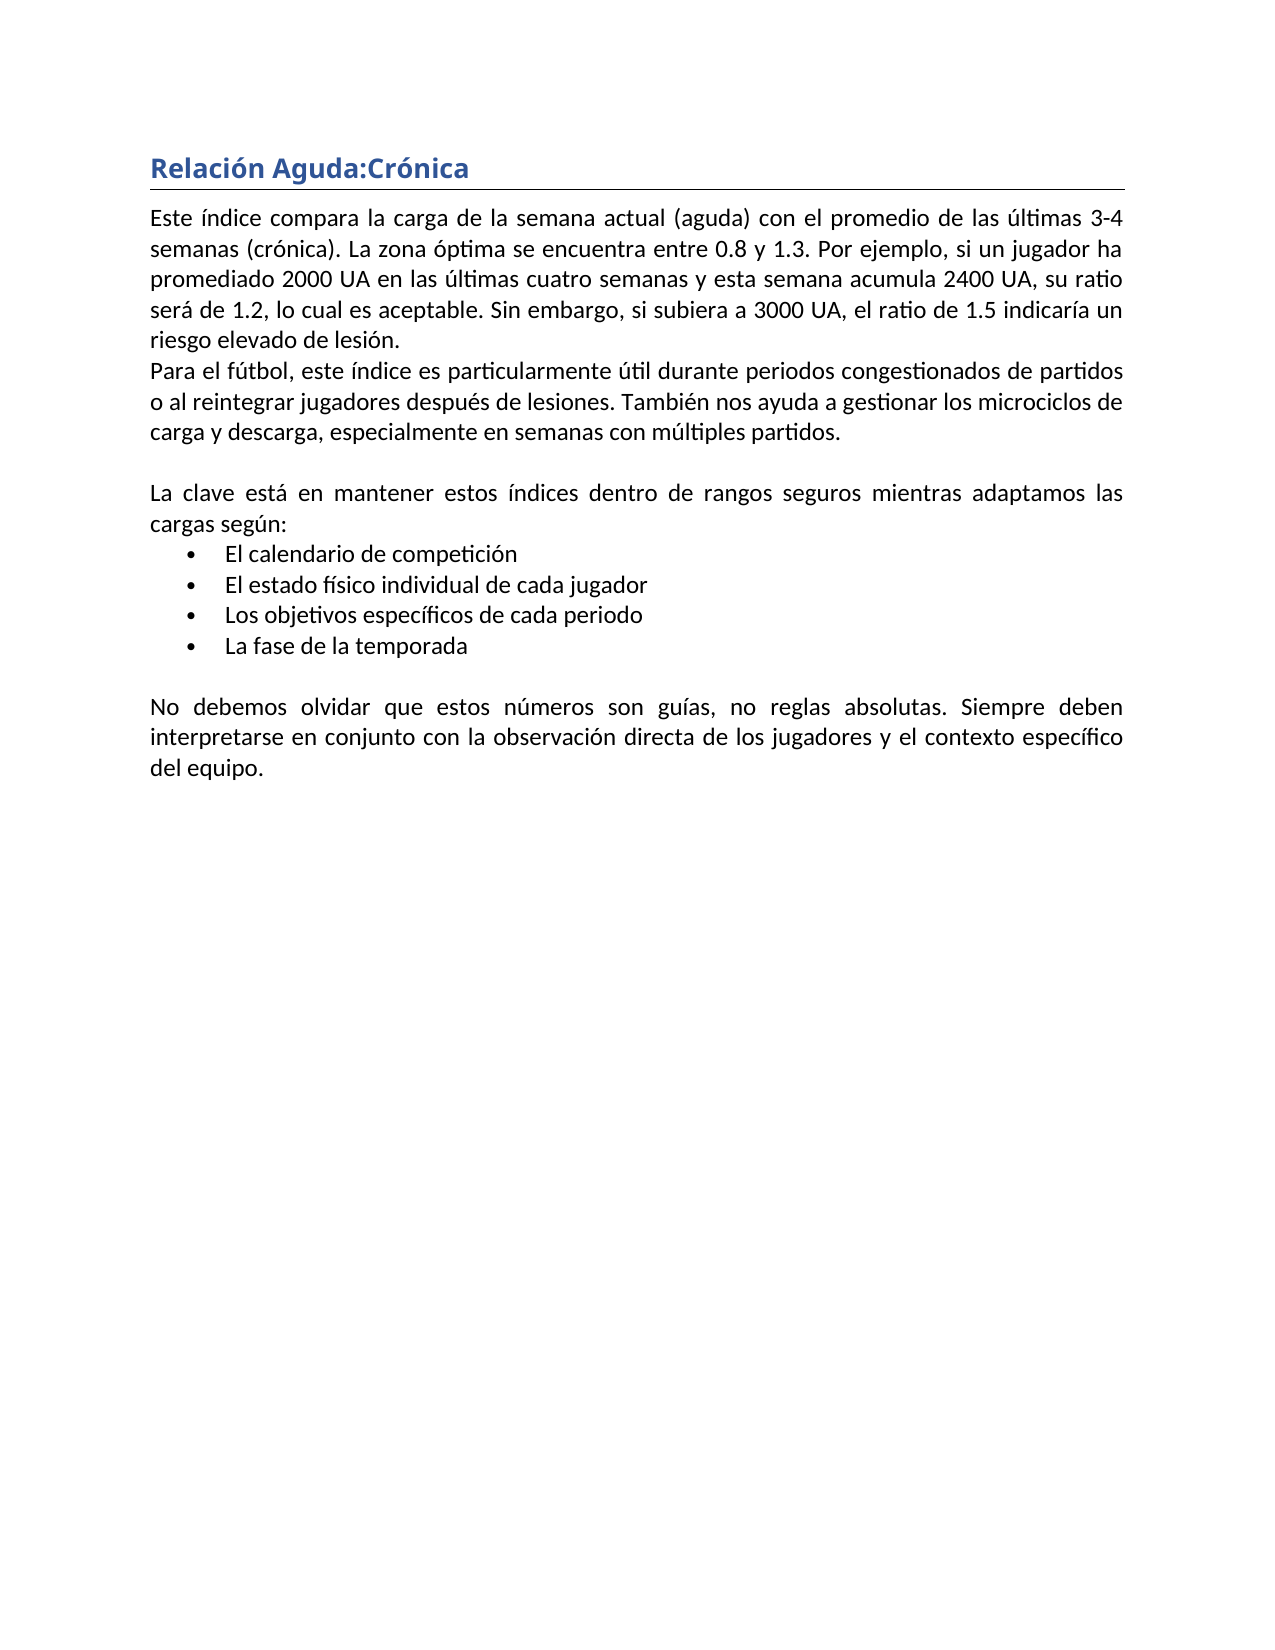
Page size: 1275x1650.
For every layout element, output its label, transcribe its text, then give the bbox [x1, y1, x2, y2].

text Para el fútbol, este índice es particularmente útil durante periodos congestionados de partidos o al reintegrar jugadores después de lesiones. También nos ayuda a gestionar los microciclos de carga y descarga, especialmente en semanas con múltiples partidos. [150, 355, 1125, 447]
list La fase de la temporada [187, 630, 1125, 660]
text Este índice compara la carga de la semana actual (aguda) con el promedio de las últimas 3-4 semanas (crónica). La zona óptima se encuentra entre 0.8 y 1.3. Por ejemplo, si un jugador ha promediado 2000 UA en las últimas cuatro semanas y esta semana acumula 2400 UA, su ratio será de 1.2, lo cual es aceptable. Sin embargo, si subiera a 3000 UA, el ratio de 1.5 indicaría un riesgo elevado de lesión. [150, 202, 1125, 355]
subtitle Relación Aguda:Crónica [150, 150, 1125, 189]
list Los objetivos específicos de cada periodo [187, 599, 1125, 630]
text No debemos olvidar que estos números son guías, no reglas absolutas. Siempre deben interpretarse en conjunto con la observación directa de los jugadores y el contexto específico del equipo. [150, 691, 1125, 782]
list El estado físico individual de cada jugador [187, 569, 1125, 599]
text La clave está en mantener estos índices dentro de rangos seguros mientras adaptamos las cargas según: [150, 477, 1125, 538]
list El calendario de competición [187, 538, 1125, 569]
